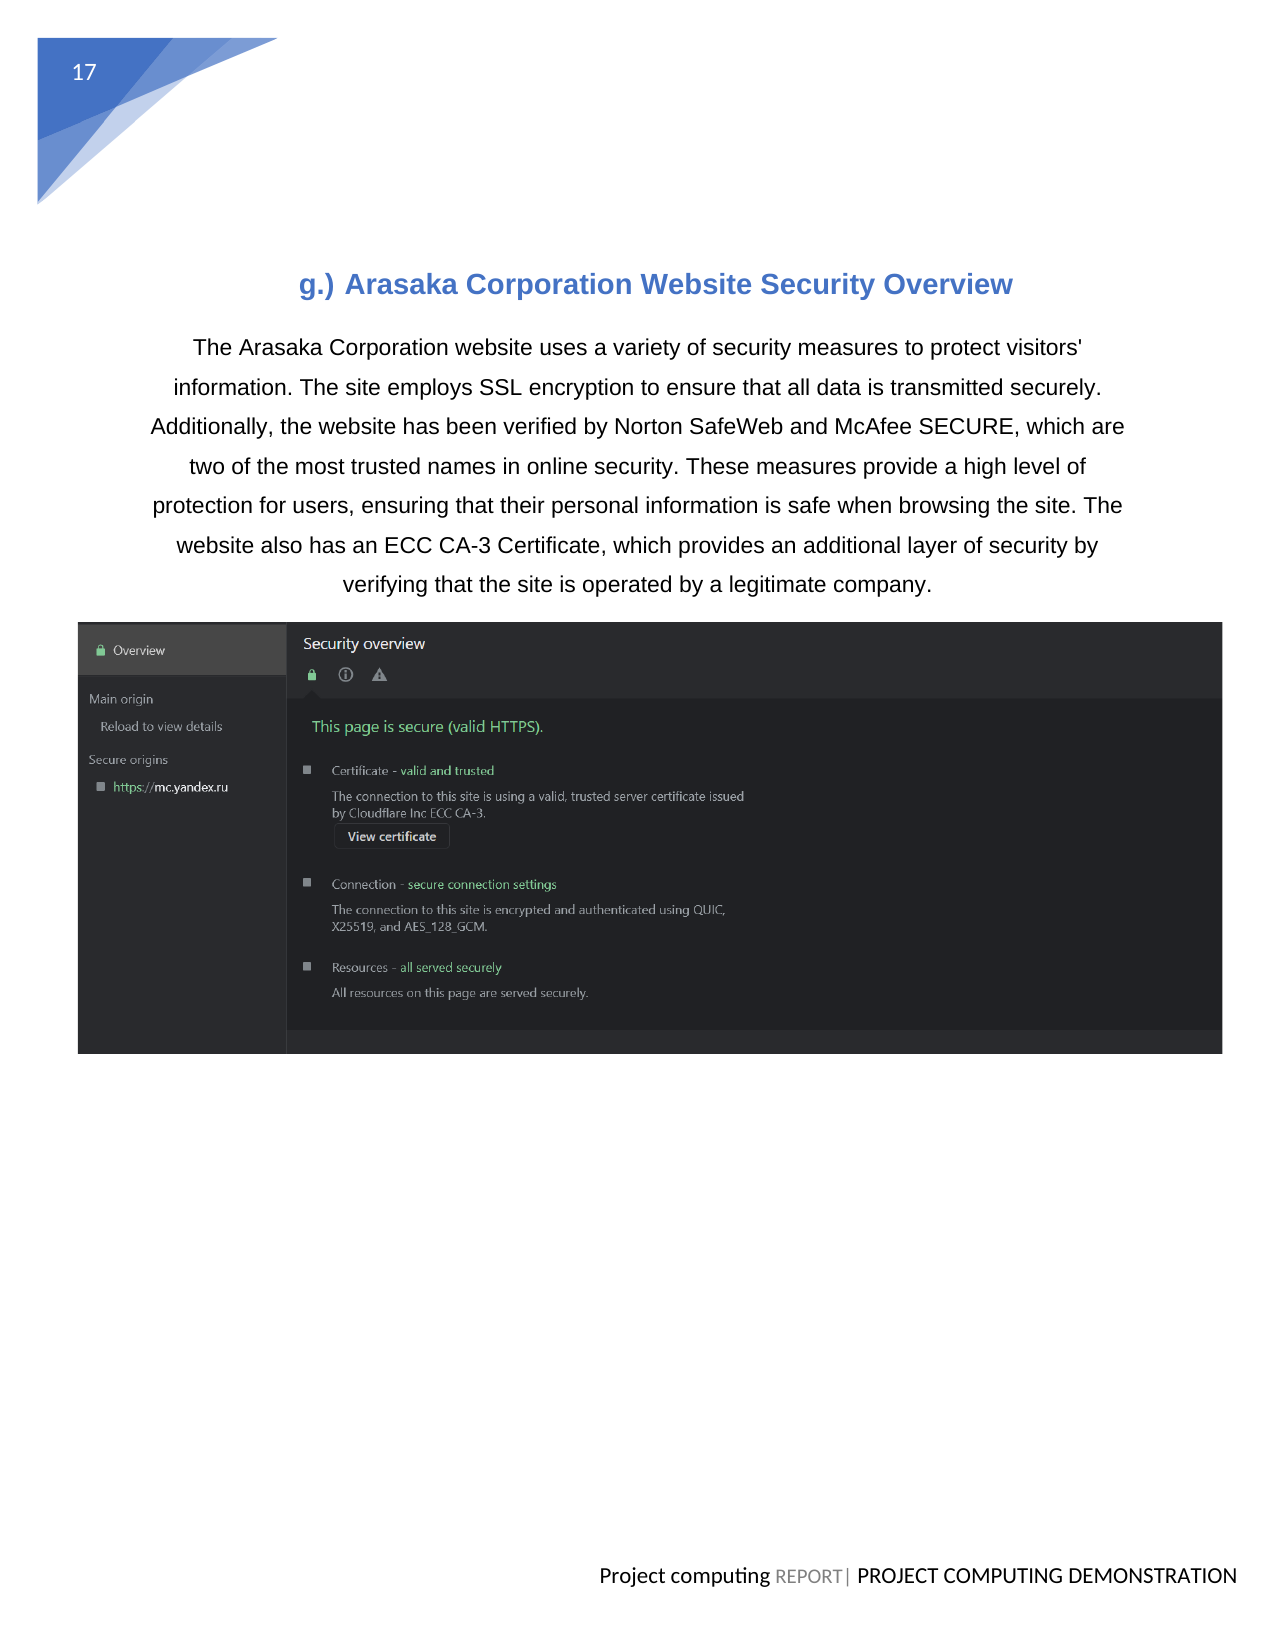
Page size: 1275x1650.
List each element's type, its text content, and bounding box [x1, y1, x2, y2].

picture [37, 37, 279, 206]
list Arasaka Corporation Website Security Overview [187, 267, 1125, 301]
text The Arasaka Corporation website uses a variety of security measures to protect visitors' information. The site employs SSL encryption to ensure that all data is transmitted securely. Additionally, the website has been verified by Norton SafeWeb and McAfee SECURE, which are two of the most trusted names in online security. These measures provide a high level of protection for users, ensuring that their personal information is safe when browsing the site. The website also has an ECC CA-3 Certificate, which provides an additional layer of security by verifying that the site is operated by a legitimate company. [150, 334, 1125, 597]
picture [77, 622, 1223, 1054]
